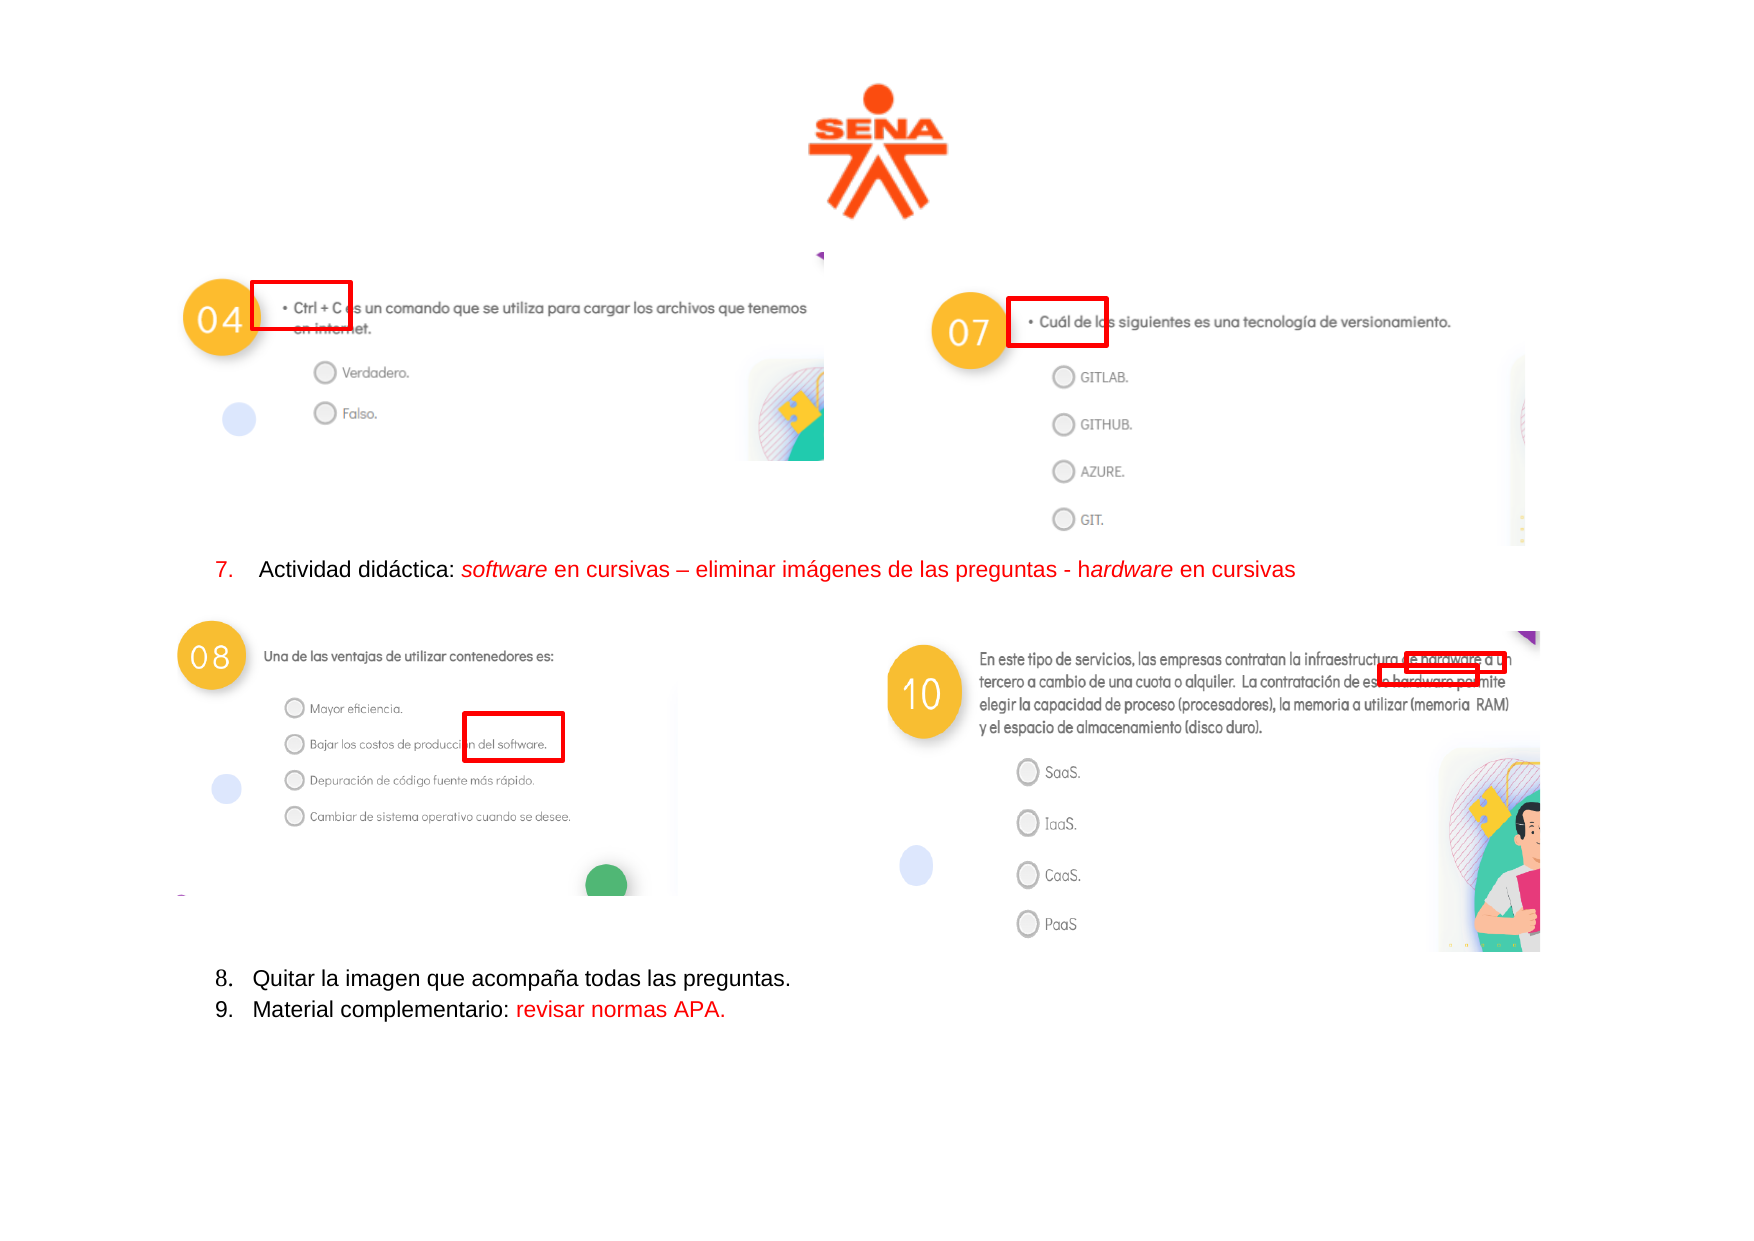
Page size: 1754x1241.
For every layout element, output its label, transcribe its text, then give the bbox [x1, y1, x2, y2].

list Material complementario: revisar normas APA. [215, 996, 1577, 1022]
list Quitar la imagen que acompaña todas las preguntas. [215, 963, 1577, 992]
list Actividad didáctica: software en cursivas – eliminar imágenes de las preguntas - hardware en cursivas [215, 556, 1577, 583]
picture [796, 75, 958, 227]
picture [177, 603, 678, 896]
picture [177, 252, 824, 461]
picture [921, 286, 1525, 546]
picture [887, 631, 1541, 952]
